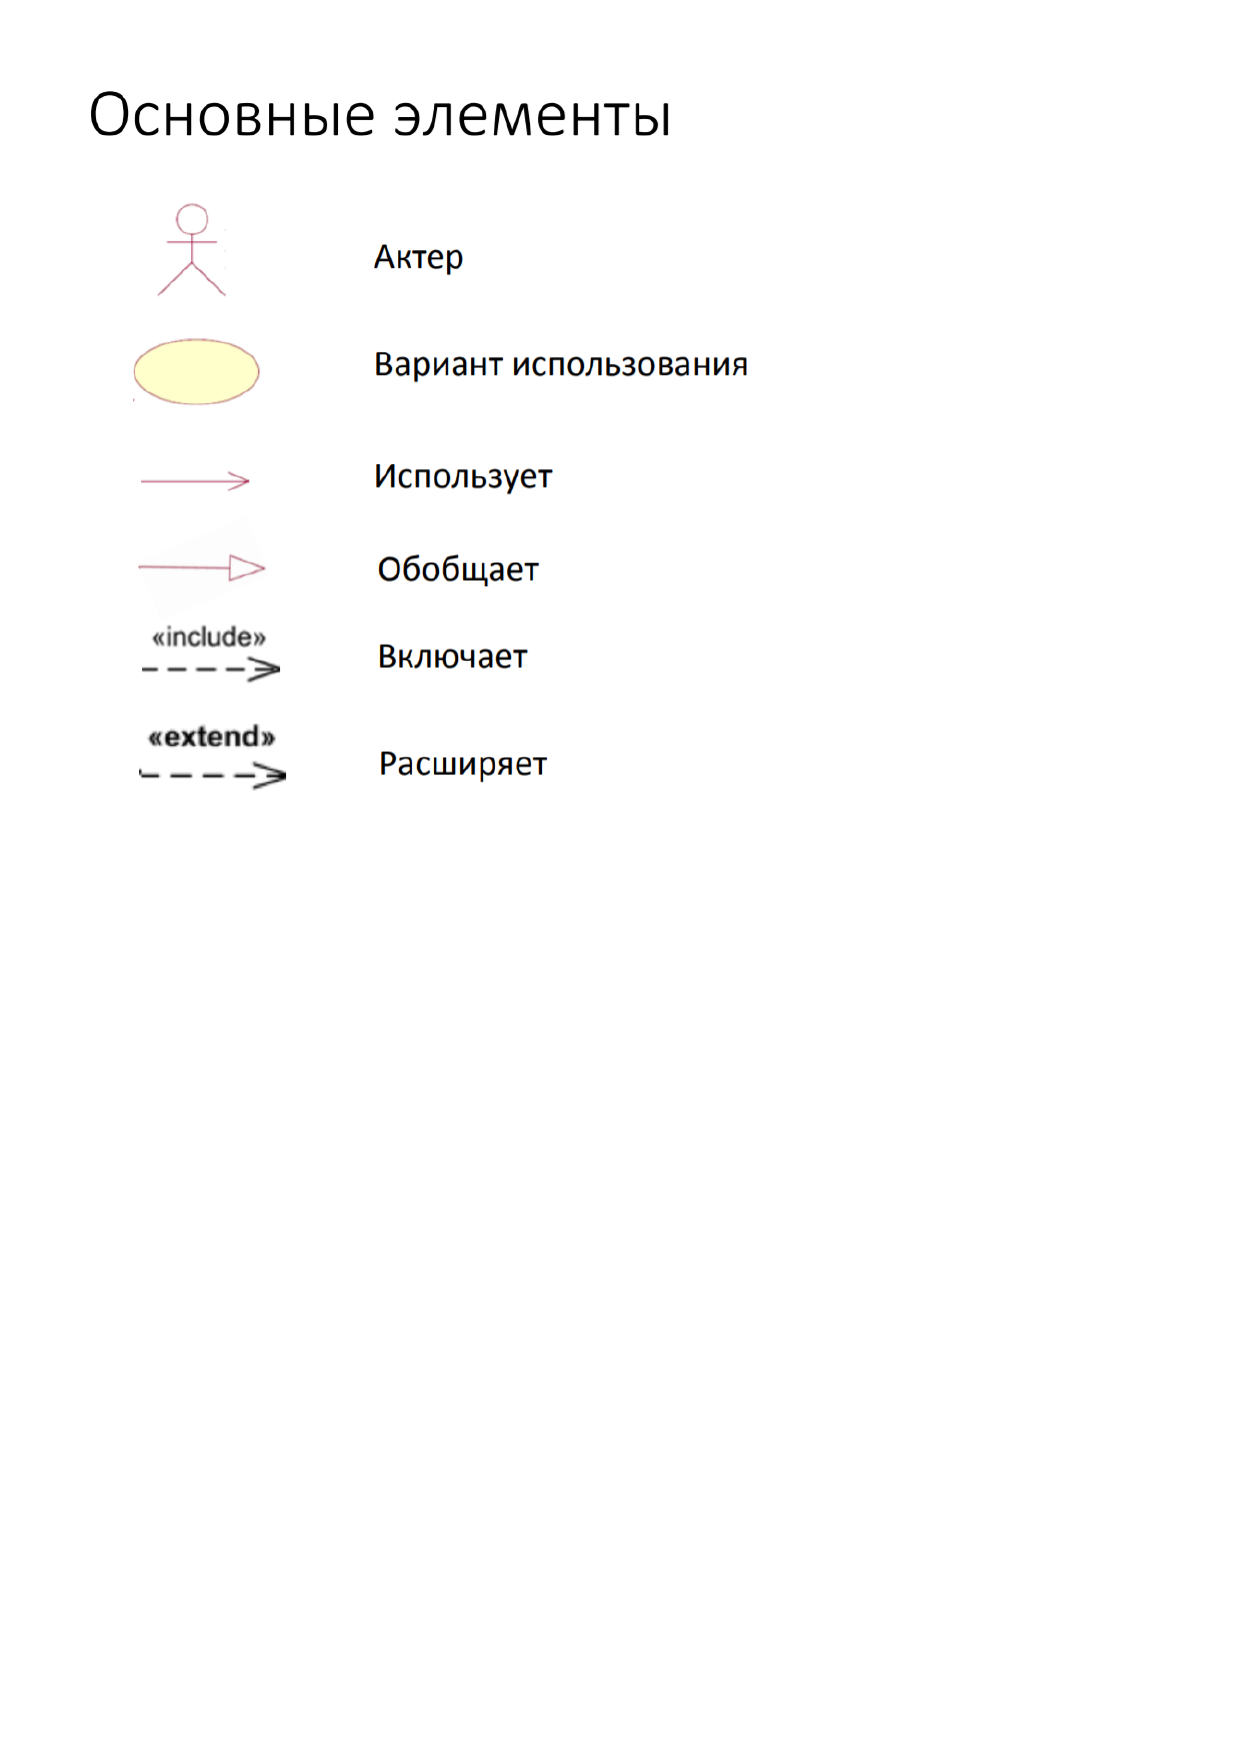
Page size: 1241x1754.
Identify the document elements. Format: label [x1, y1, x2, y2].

picture [75, 75, 794, 831]
